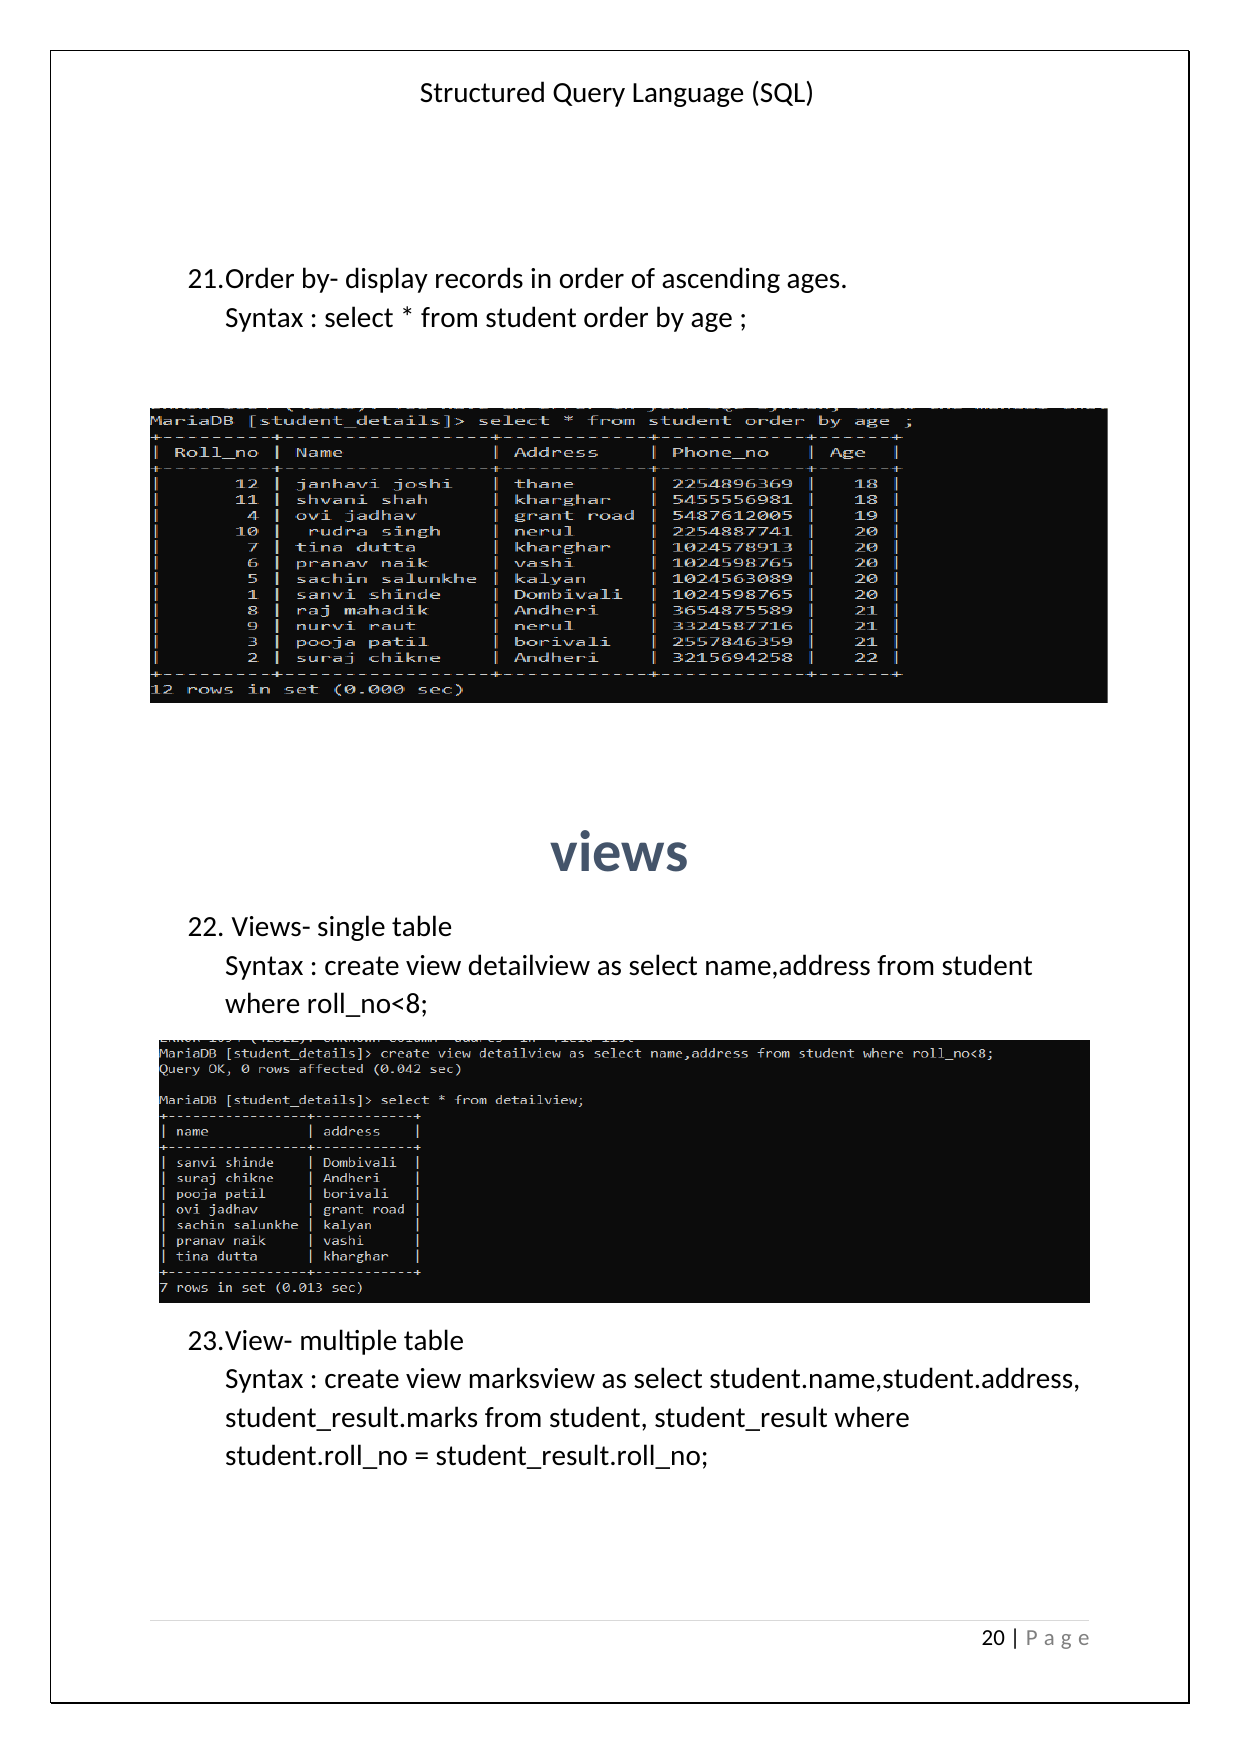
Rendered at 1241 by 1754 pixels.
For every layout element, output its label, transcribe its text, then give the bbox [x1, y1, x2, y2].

list Order by- display records in order of ascending ages. [187, 260, 1089, 296]
list View- multiple table [187, 1322, 1089, 1357]
list Syntax : create view marksview as select student.name,student.address, student_result.marks from student, student_result where student.roll_no = student_result.roll_no; [225, 1360, 1089, 1473]
picture [159, 1040, 1090, 1303]
text views [150, 815, 1089, 886]
list Syntax : create view detailview as select name,address from student where roll_no<8; [225, 947, 1089, 1021]
list Views- single table [187, 908, 1089, 944]
picture [150, 408, 1108, 703]
list Syntax : select * from student order by age ; [225, 299, 1089, 334]
